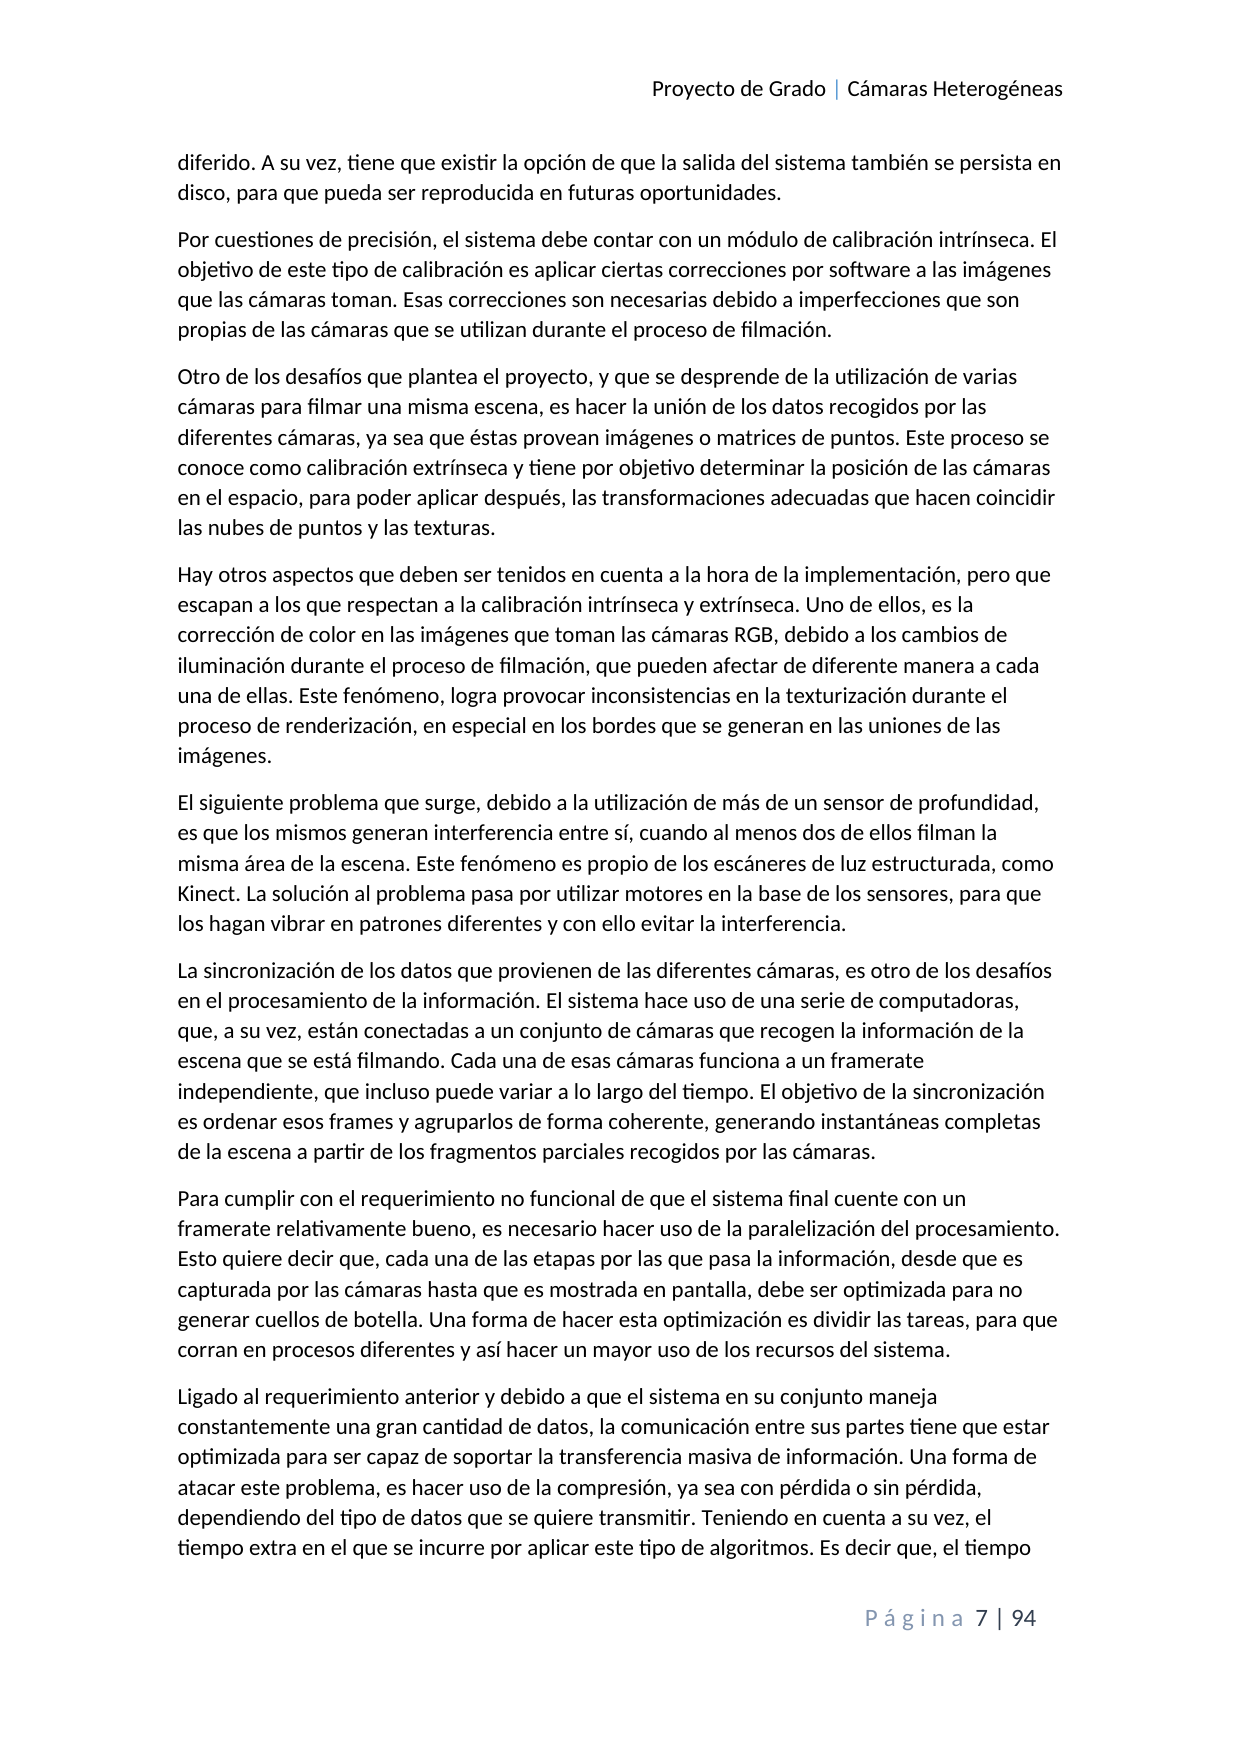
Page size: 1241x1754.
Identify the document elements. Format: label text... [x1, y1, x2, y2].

text Otro de los desafíos que plantea el proyecto, y que se desprende de la utilización de varias cámaras para filmar una misma escena, es hacer la unión de los datos recogidos por las diferentes cámaras, ya sea que éstas provean imágenes o matrices de puntos. Este proceso se conoce como calibración extrínseca y tiene por objetivo determinar la posición de las cámaras en el espacio, para poder aplicar después, las transformaciones adecuadas que hacen coincidir las nubes de puntos y las texturas. [177, 362, 1063, 541]
text Hay otros aspectos que deben ser tenidos en cuenta a la hora de la implementación, pero que escapan a los que respectan a la calibración intrínseca y extrínseca. Uno de ellos, es la corrección de color en las imágenes que toman las cámaras RGB, debido a los cambios de iluminación durante el proceso de filmación, que pueden afectar de diferente manera a cada una de ellas. Este fenómeno, logra provocar inconsistencias en la texturización durante el proceso de renderización, en especial en los bordes que se generan en las uniones de las imágenes. [177, 560, 1063, 769]
text El siguiente problema que surge, debido a la utilización de más de un sensor de profundidad, es que los mismos generan interferencia entre sí, cuando al menos dos de ellos filman la misma área de la escena. Este fenómeno es propio de los escáneres de luz estructurada, como Kinect. La solución al problema pasa por utilizar motores en la base de los sensores, para que los hagan vibrar en patrones diferentes y con ello evitar la interferencia. [177, 788, 1063, 937]
text Para cumplir con el requerimiento no funcional de que el sistema final cuente con un framerate relativamente bueno, es necesario hacer uso de la paralelización del procesamiento. Esto quiere decir que, cada una de las etapas por las que pasa la información, desde que es capturada por las cámaras hasta que es mostrada en pantalla, debe ser optimizada para no generar cuellos de botella. Una forma de hacer esta optimización es dividir las tareas, para que corran en procesos diferentes y así hacer un mayor uso de los recursos del sistema. [177, 1184, 1063, 1363]
text La sincronización de los datos que provienen de las diferentes cámaras, es otro de los desafíos en el procesamiento de la información. El sistema hace uso de una serie de computadoras, que, a su vez, están conectadas a un conjunto de cámaras que recogen la información de la escena que se está filmando. Cada una de esas cámaras funciona a un framerate independiente, que incluso puede variar a lo largo del tiempo. El objetivo de la sincronización es ordenar esos frames y agruparlos de forma coherente, generando instantáneas completas de la escena a partir de los fragmentos parciales recogidos por las cámaras. [177, 956, 1063, 1165]
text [177, 148, 1063, 206]
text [177, 1382, 1063, 1561]
text Por cuestiones de precisión, el sistema debe contar con un módulo de calibración intrínseca. El objetivo de este tipo de calibración es aplicar ciertas correcciones por software a las imágenes que las cámaras toman. Esas correcciones son necesarias debido a imperfecciones que son propias de las cámaras que se utilizan durante el proceso de filmación. [177, 225, 1063, 343]
